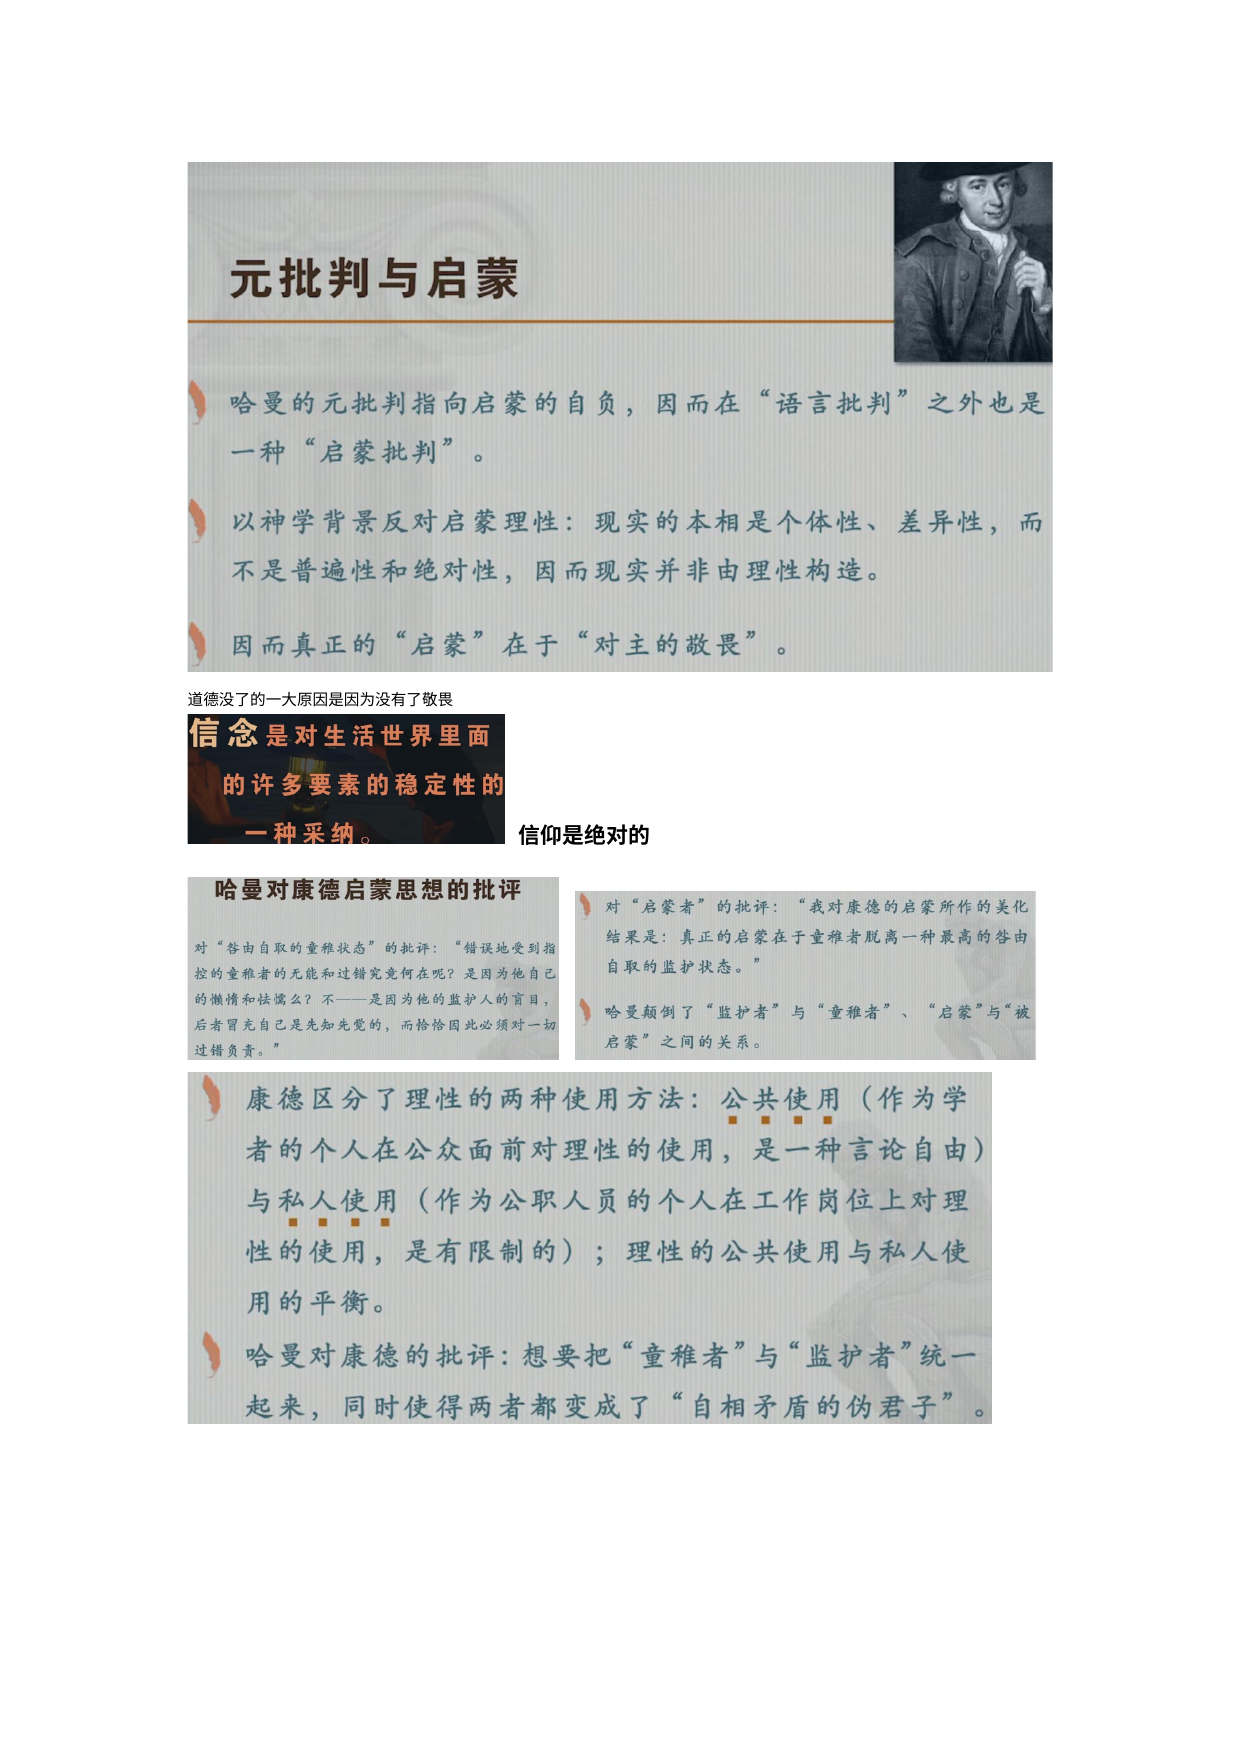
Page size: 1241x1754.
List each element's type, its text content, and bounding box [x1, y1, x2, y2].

picture [187, 162, 1053, 672]
picture [187, 714, 505, 844]
picture [187, 877, 559, 1060]
picture [187, 1072, 992, 1424]
text 道德没了的一大原因是因为没有了敬畏 [187, 682, 1053, 714]
picture [575, 891, 1036, 1060]
